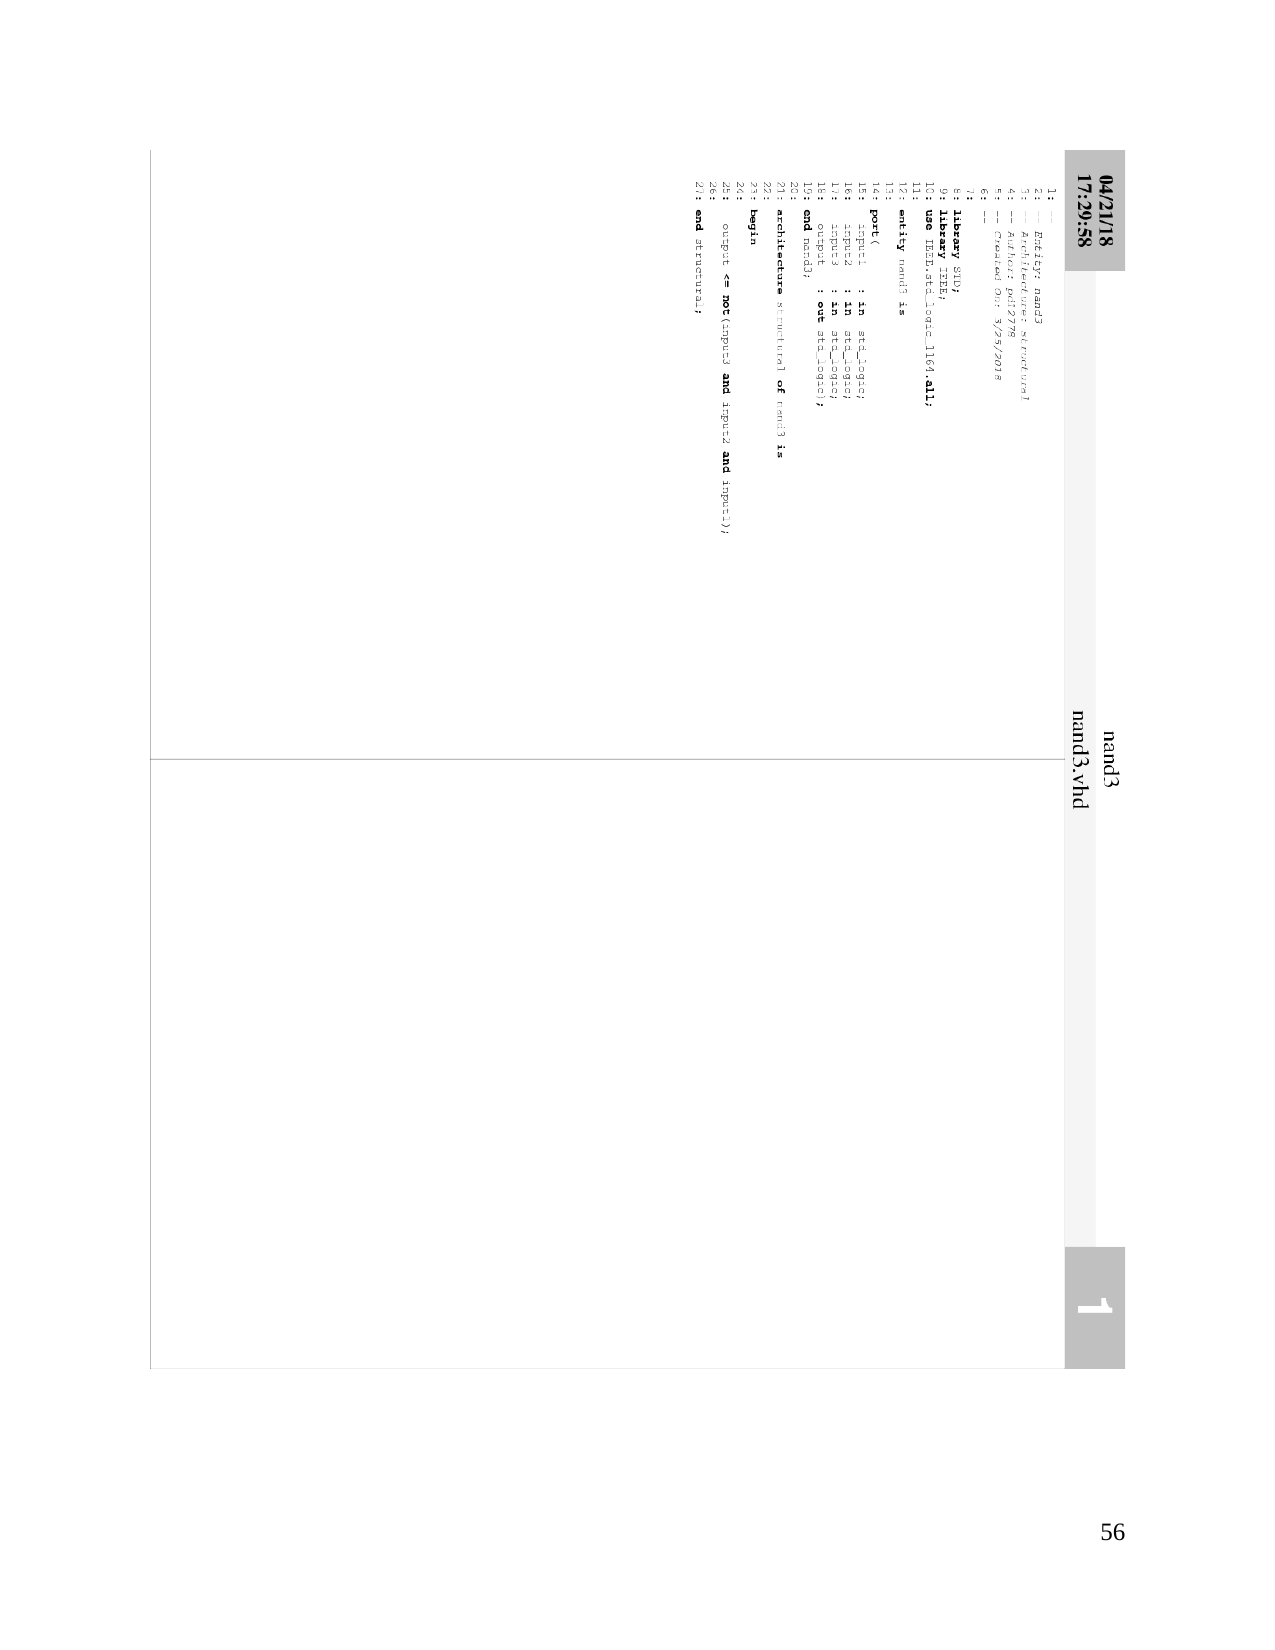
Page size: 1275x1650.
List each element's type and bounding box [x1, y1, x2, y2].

picture [150, 150, 1125, 1369]
